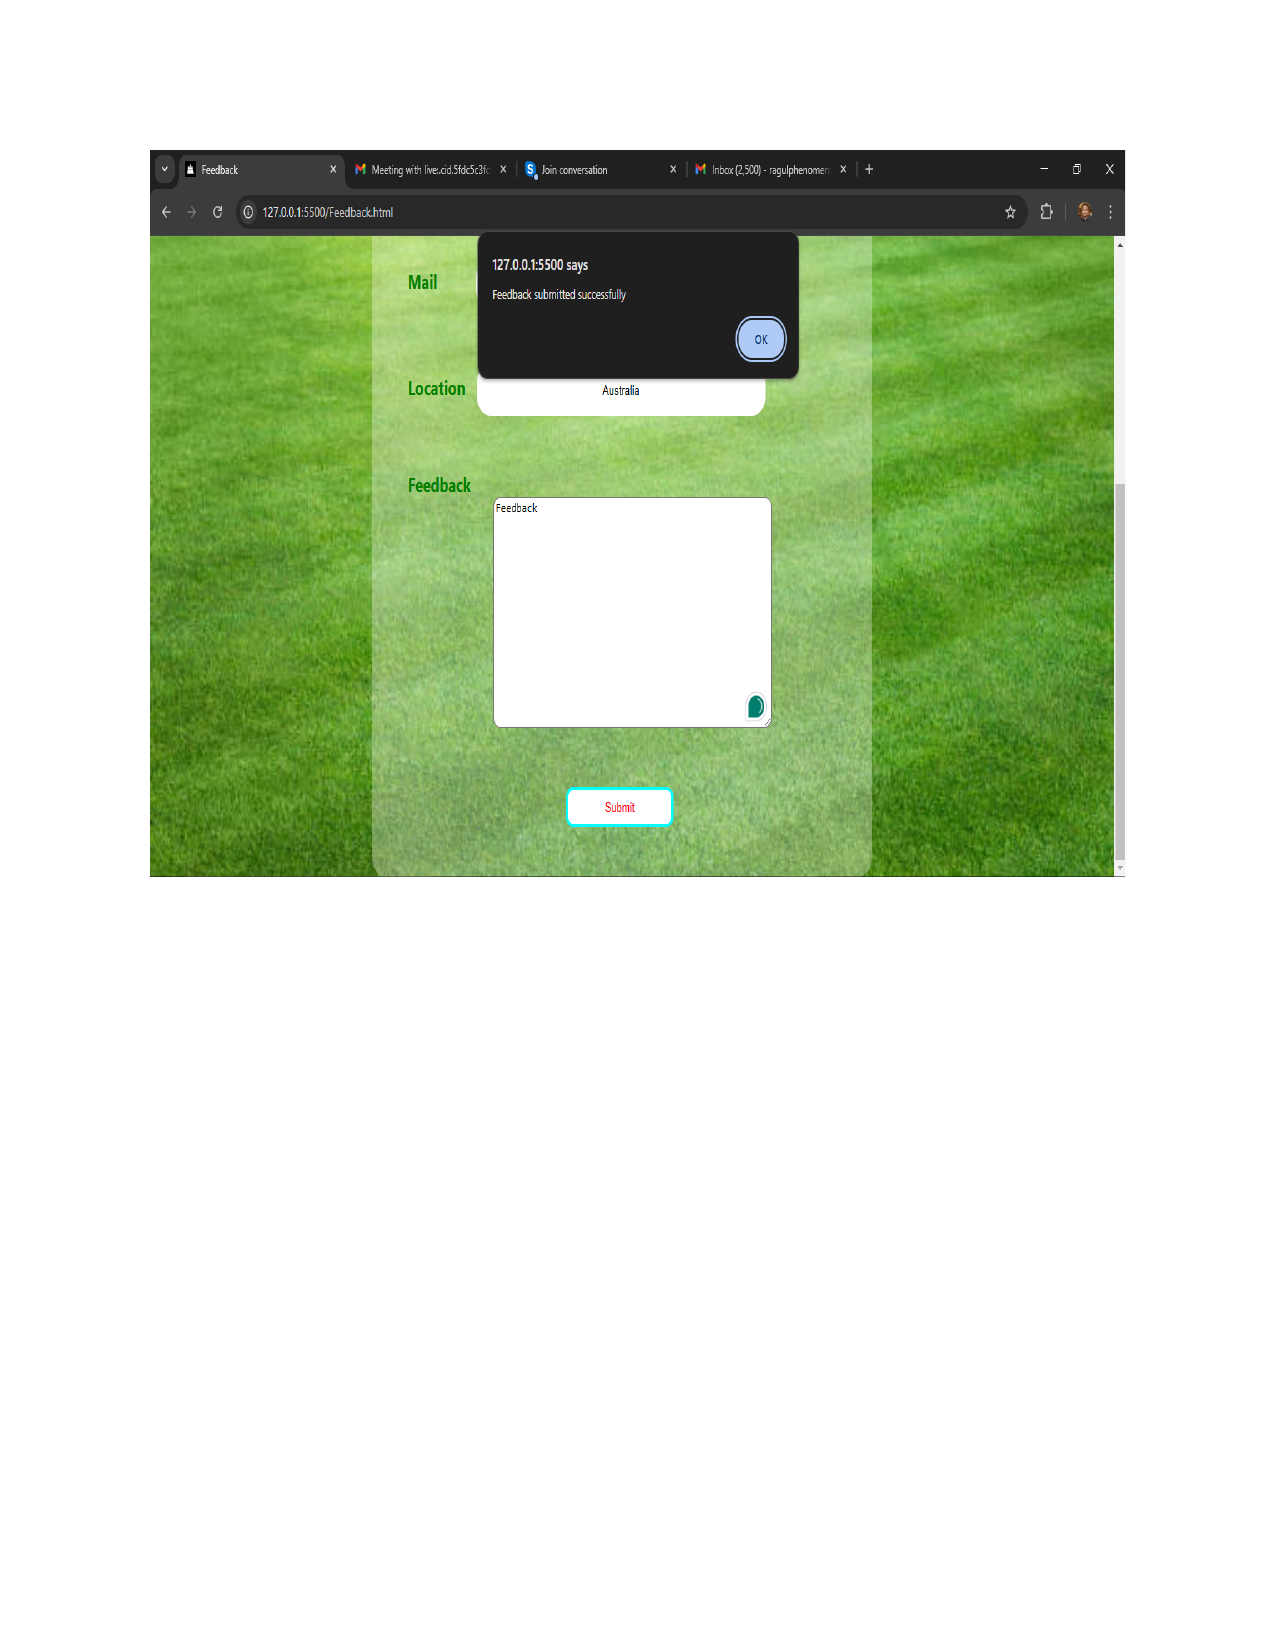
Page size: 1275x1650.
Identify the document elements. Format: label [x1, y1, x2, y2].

picture [150, 150, 1125, 877]
